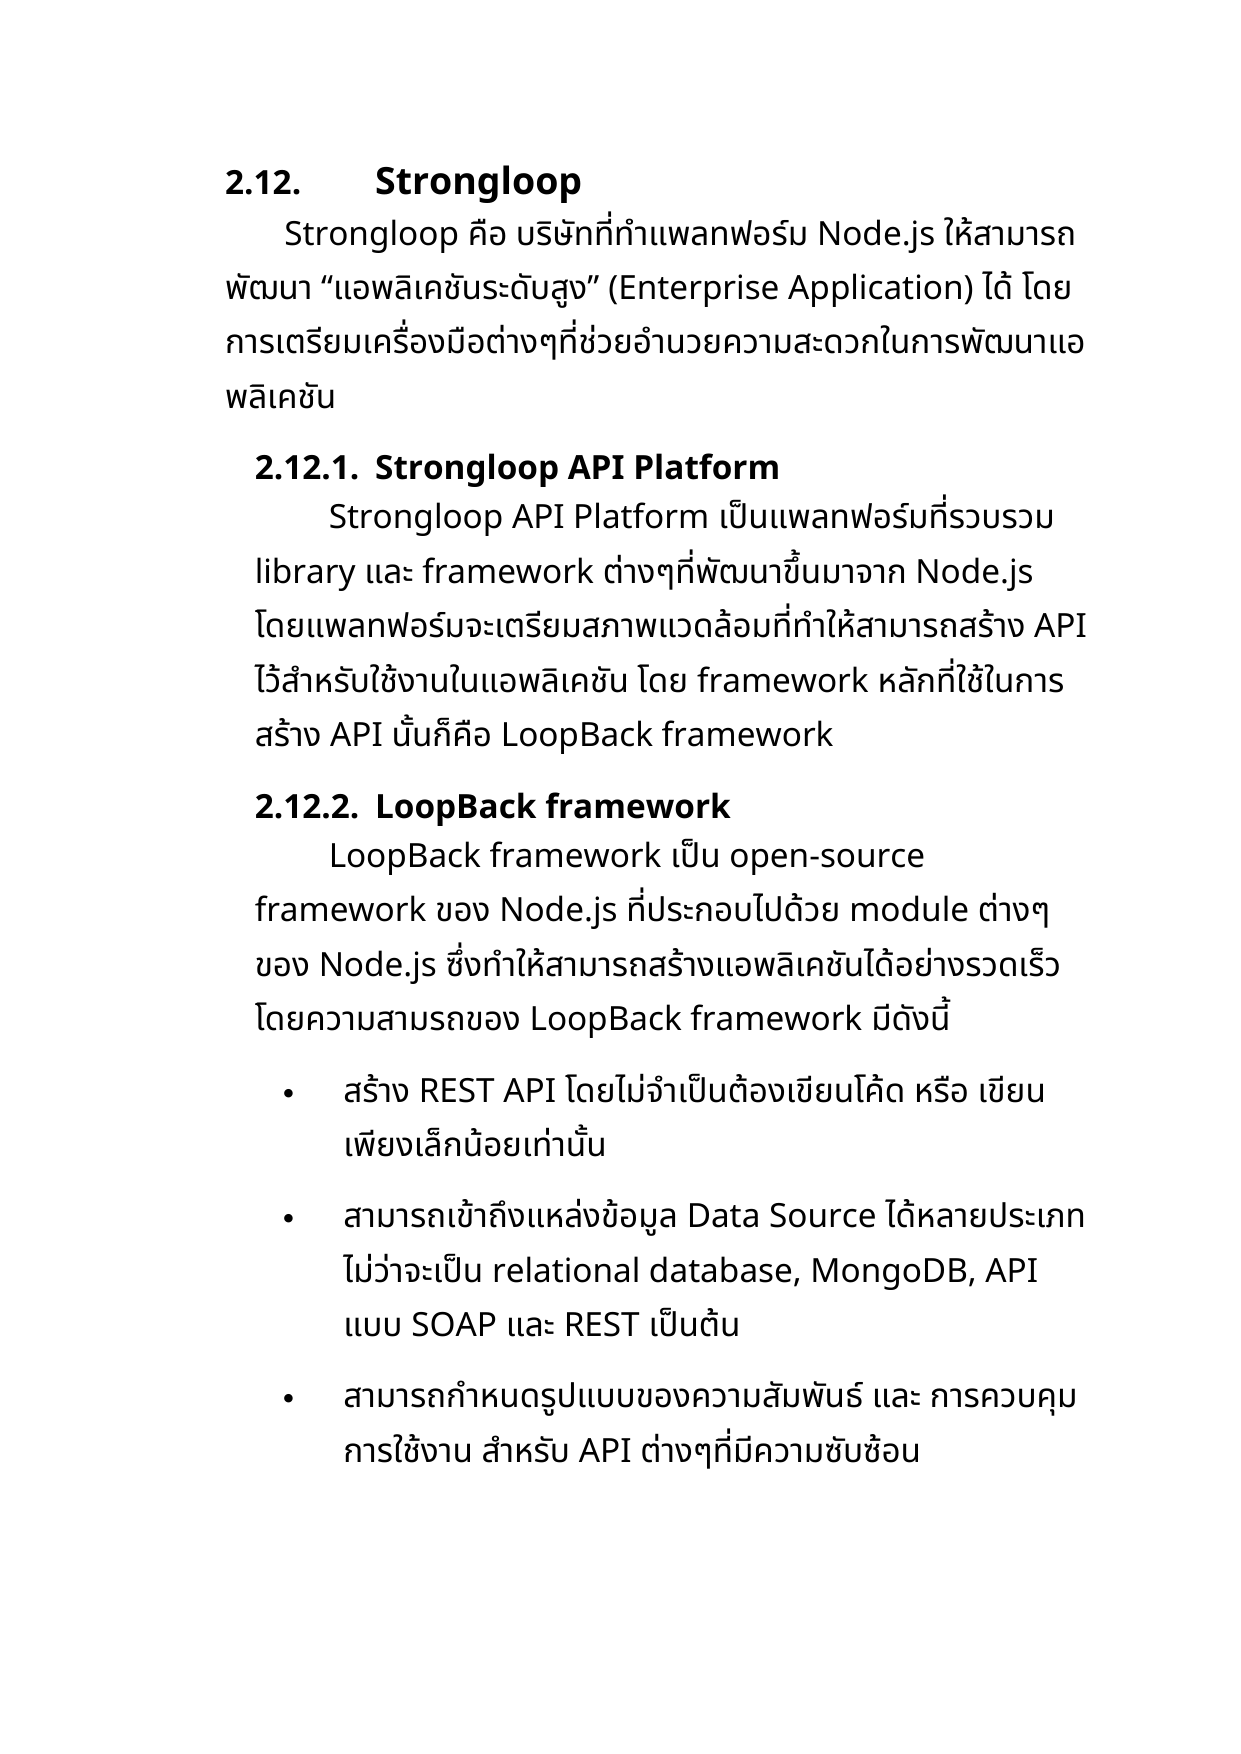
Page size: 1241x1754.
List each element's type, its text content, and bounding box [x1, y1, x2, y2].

list สามารถเข้าถึงแหล่งข้อมูล Data Source ได้หลายประเภท ไม่ว่าจะเป็น relational database, MongoDB, API แบบ SOAP และ REST เป็นต้น [284, 1192, 1090, 1352]
list สร้าง REST API โดยไม่จำเป็นต้องเขียนโค้ด หรือ เขียนเพียงเล็กน้อยเท่านั้น [284, 1066, 1090, 1171]
text Strongloop คือ บริษัทที่ทำแพลทฟอร์ม Node.js ให้สามารถพัฒนา “แอพลิเคชันระดับสูง” (Enterprise Application) ได้ โดยการเตรียมเครื่องมือต่างๆที่ช่วยอำนวยความสะดวกในการพัฒนาแอพลิเคชัน [225, 209, 1090, 423]
subtitle Strongloop [225, 154, 1090, 205]
list สามารถกำหนดรูปแบบของความสัมพันธ์ และ การควบคุมการใช้งาน สำหรับ API ต่างๆที่มีความซับซ้อน [284, 1372, 1090, 1477]
text Strongloop API Platform เป็นแพลทฟอร์มที่รวบรวม library และ framework ต่างๆที่พัฒนาขึ้นมาจาก Node.js โดยแพลทฟอร์มจะเตรียมสภาพแวดล้อมที่ทำให้สามารถสร้าง API ไว้สำหรับใช้งานในแอพลิเคชัน โดย framework หลักที่ใช้ในการสร้าง API นั้นก็คือ LoopBack framework [254, 493, 1090, 762]
text LoopBack framework เป็น open-source framework ของ Node.js ที่ประกอบไปด้วย module ต่างๆ ของ Node.js ซึ่งทำให้สามารถสร้างแอพลิเคชันได้อย่างรวดเร็ว โดยความสามรถของ LoopBack framework มีดังนี้ [254, 831, 1090, 1046]
subtitle LoopBack framework [254, 782, 1090, 828]
subtitle Strongloop API Platform [254, 444, 1090, 489]
